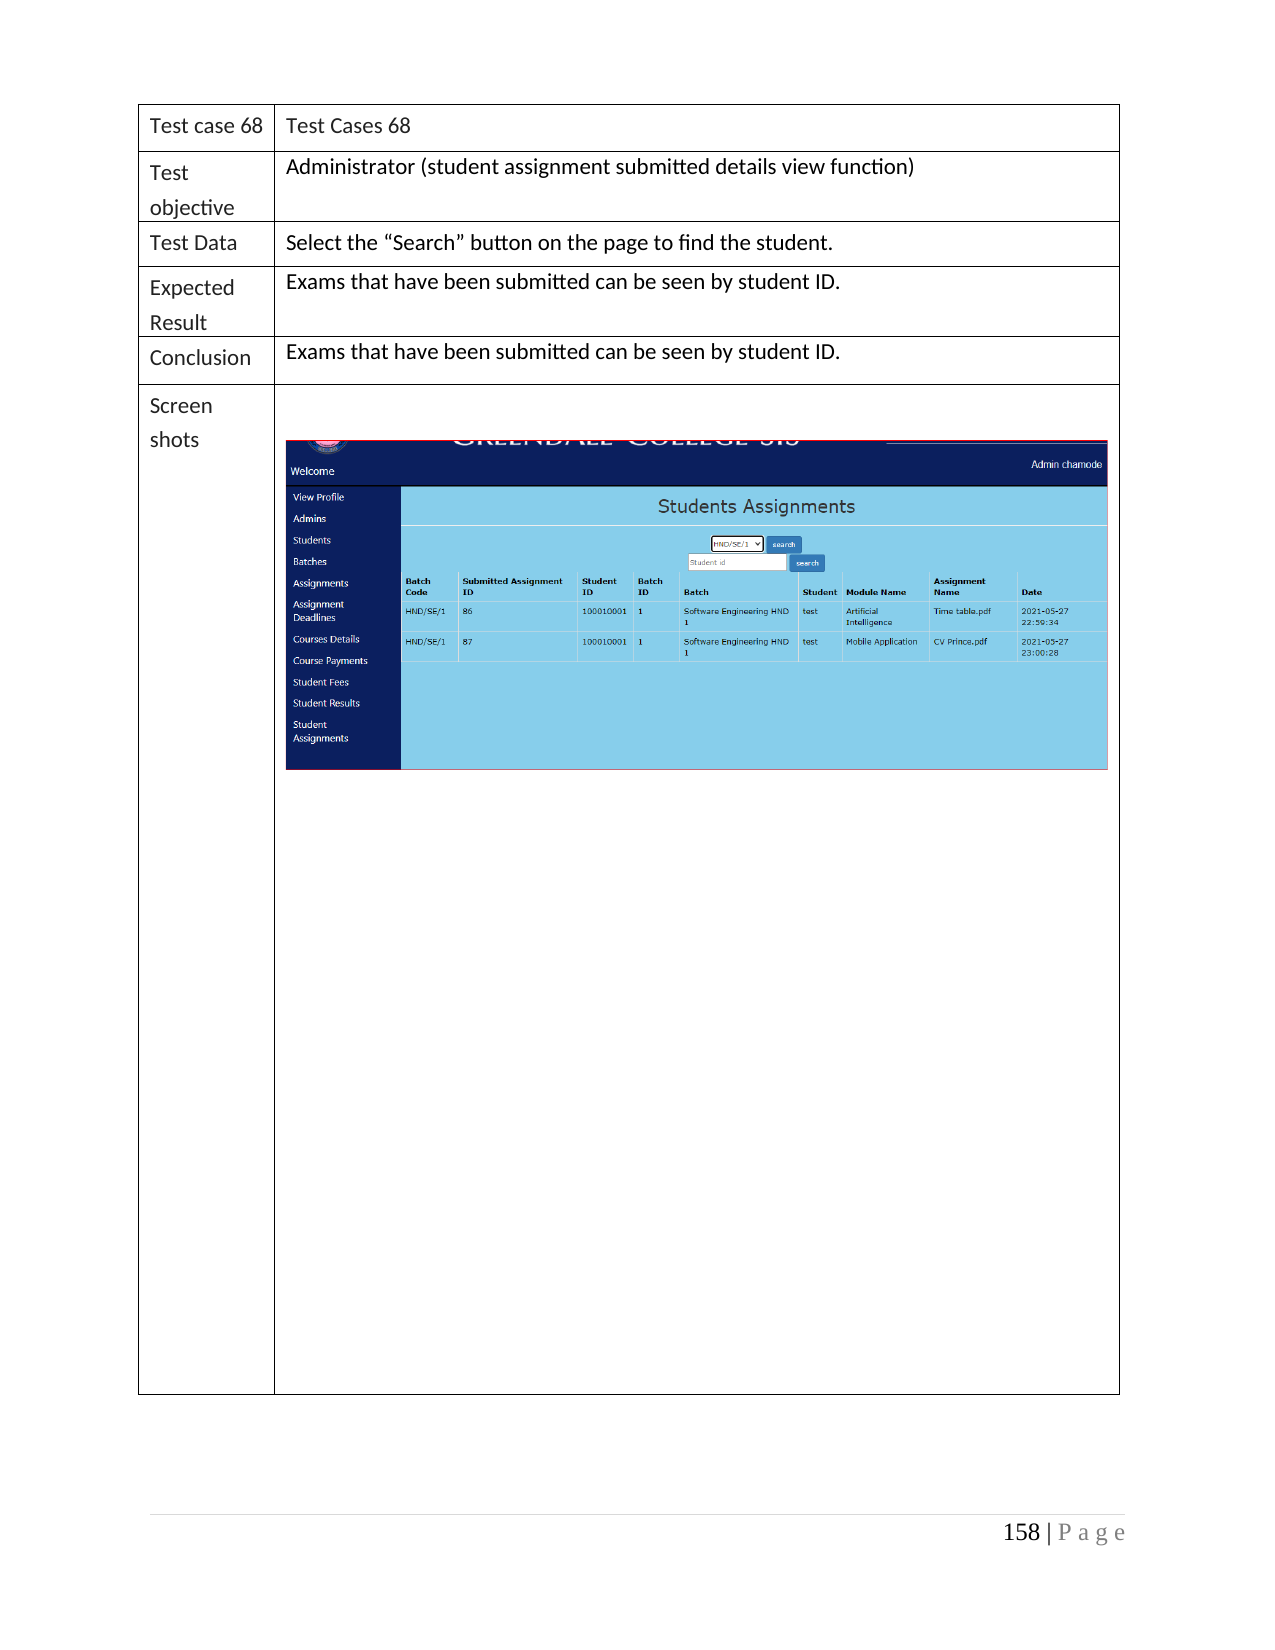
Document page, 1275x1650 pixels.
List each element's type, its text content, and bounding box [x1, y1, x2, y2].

table_header Test case 68 [139, 105, 274, 151]
table_cell [275, 385, 1119, 1394]
table_cell Test Data [139, 222, 274, 266]
table_cell Select the “Search” button on the page to find the student. [275, 222, 1119, 266]
table_cell Conclusion [139, 337, 274, 383]
table_cell Screen shots [139, 385, 274, 1394]
table_cell Exams that have been submitted can be seen by student ID. [275, 267, 1119, 336]
table_cell Test objective [139, 152, 274, 221]
table_cell Expected Result [139, 267, 274, 336]
table_cell Exams that have been submitted can be seen by student ID. [275, 337, 1119, 383]
picture [285, 440, 1108, 770]
table_cell Administrator (student assignment submitted details view function) [275, 152, 1119, 221]
table_header Test Cases 68 [275, 105, 1119, 151]
